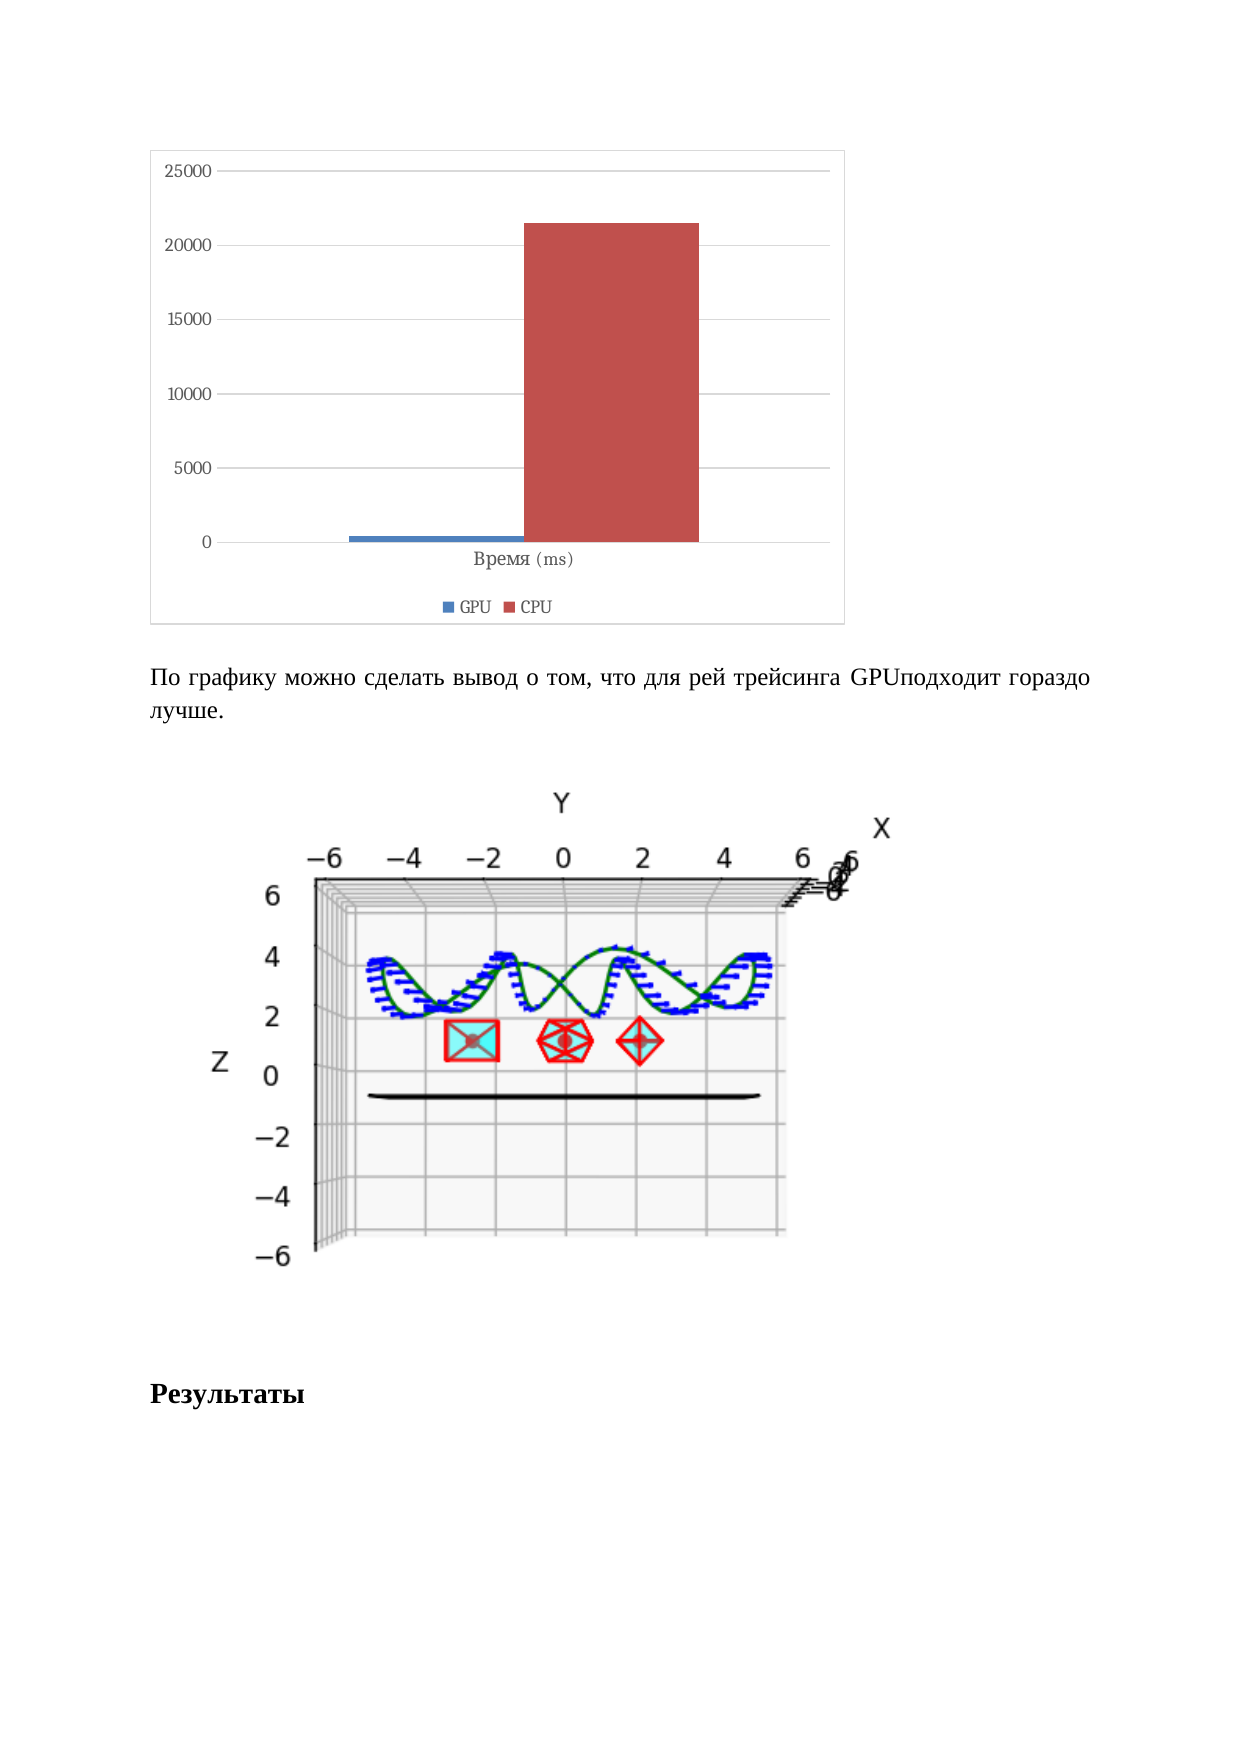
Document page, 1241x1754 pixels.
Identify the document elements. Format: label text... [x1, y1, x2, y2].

text По графику можно сделать вывод о том, что для рей трейсинга GPUподходит гораздо лучше. [150, 662, 1090, 724]
picture [150, 761, 1029, 1340]
text Результаты [150, 1376, 1090, 1409]
